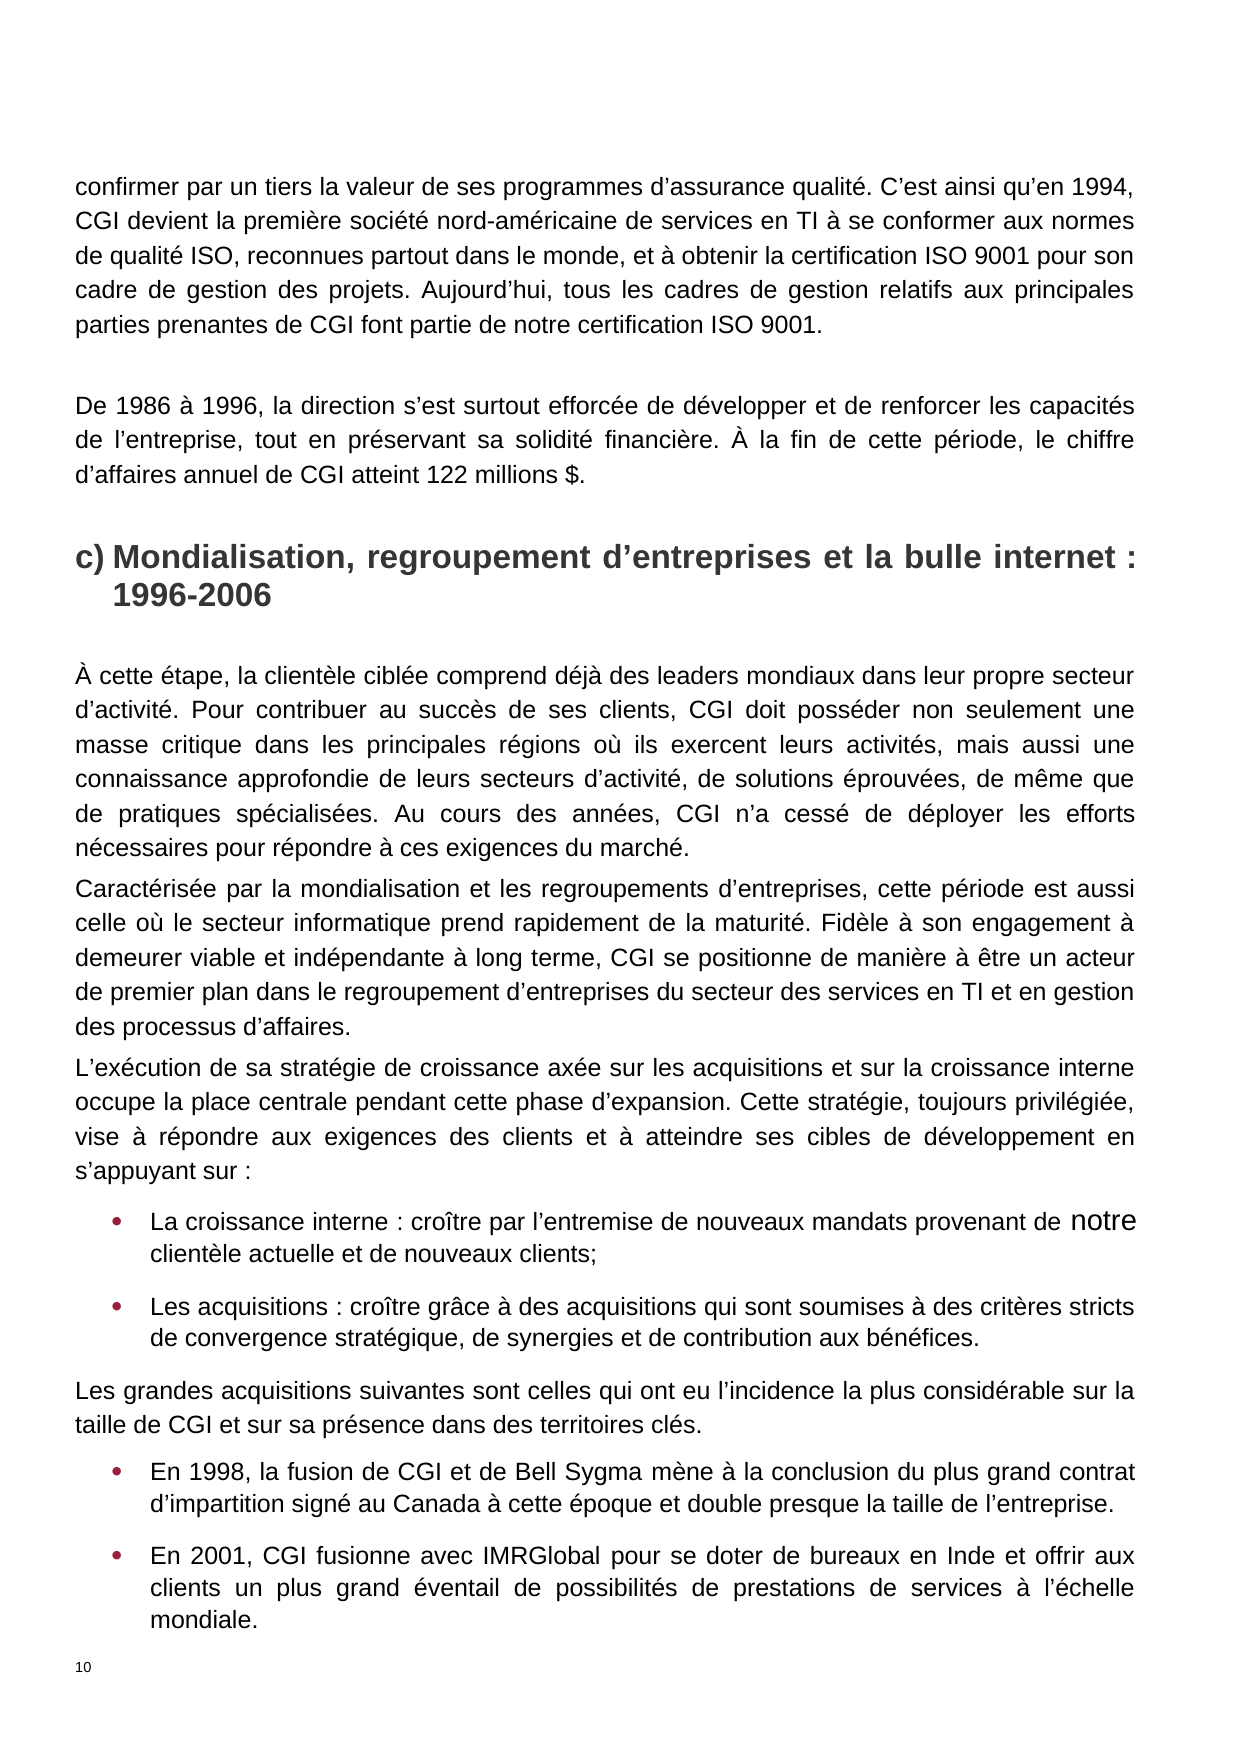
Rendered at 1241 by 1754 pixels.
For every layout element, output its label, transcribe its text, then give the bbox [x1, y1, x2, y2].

text De 1986 à 1996, la direction s’est surtout efforcée de développer et de renforcer les capacités de l’entreprise, tout en préservant sa solidité financière. À la fin de cette période, le chiffre d’affaires annuel de CGI atteint 122 millions $. [75, 391, 1137, 489]
text Les grandes acquisitions suivantes sont celles qui ont eu l’incidence la plus considérable sur la taille de CGI et sur sa présence dans des territoires clés. [75, 1376, 1137, 1439]
subtitle Mondialisation, regroupement d’entreprises et la bulle internet : 1996-2006 [75, 537, 1137, 614]
text Caractérisée par la mondialisation et les regroupements d’entreprises, cette période est aussi celle où le secteur informatique prend rapidement de la maturité. Fidèle à son engagement à demeurer viable et indépendante à long terme, CGI se positionne de manière à être un acteur de premier plan dans le regroupement d’entreprises du secteur des services en TI et en gestion des processus d’affaires. [75, 874, 1137, 1041]
list Les acquisitions : croître grâce à des acquisitions qui sont soumises à des critères stricts de convergence stratégique, de synergies et de contribution aux bénéfices. [112, 1292, 1137, 1352]
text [75, 172, 1137, 338]
text L’exécution de sa stratégie de croissance axée sur les acquisitions et sur la croissance interne occupe la place centrale pendant cette phase d’expansion. Cette stratégie, toujours privilégiée, vise à répondre aux exigences des clients et à atteindre ses cibles de développement en s’appuyant sur : [75, 1053, 1137, 1185]
list La croissance interne : croître par l’entremise de nouveaux mandats provenant de notre clientèle actuelle et de nouveaux clients; [112, 1203, 1137, 1268]
list En 1998, la fusion de CGI et de Bell Sygma mène à la conclusion du plus grand contrat d’impartition signé au Canada à cette époque et double presque la taille de l’entreprise. [112, 1457, 1137, 1518]
text À cette étape, la clientèle ciblée comprend déjà des leaders mondiaux dans leur propre secteur d’activité. Pour contribuer au succès de ses clients, CGI doit posséder non seulement une masse critique dans les principales régions où ils exercent leurs activités, mais aussi une connaissance approfondie de leurs secteurs d’activité, de solutions éprouvées, de même que de pratiques spécialisées. Au cours des années, CGI n’a cessé de déployer les efforts nécessaires pour répondre à ces exigences du marché. [75, 661, 1137, 862]
list En 2001, CGI fusionne avec IMRGlobal pour se doter de bureaux en Inde et offrir aux clients un plus grand éventail de possibilités de prestations de services à l’échelle mondiale. [112, 1541, 1137, 1633]
